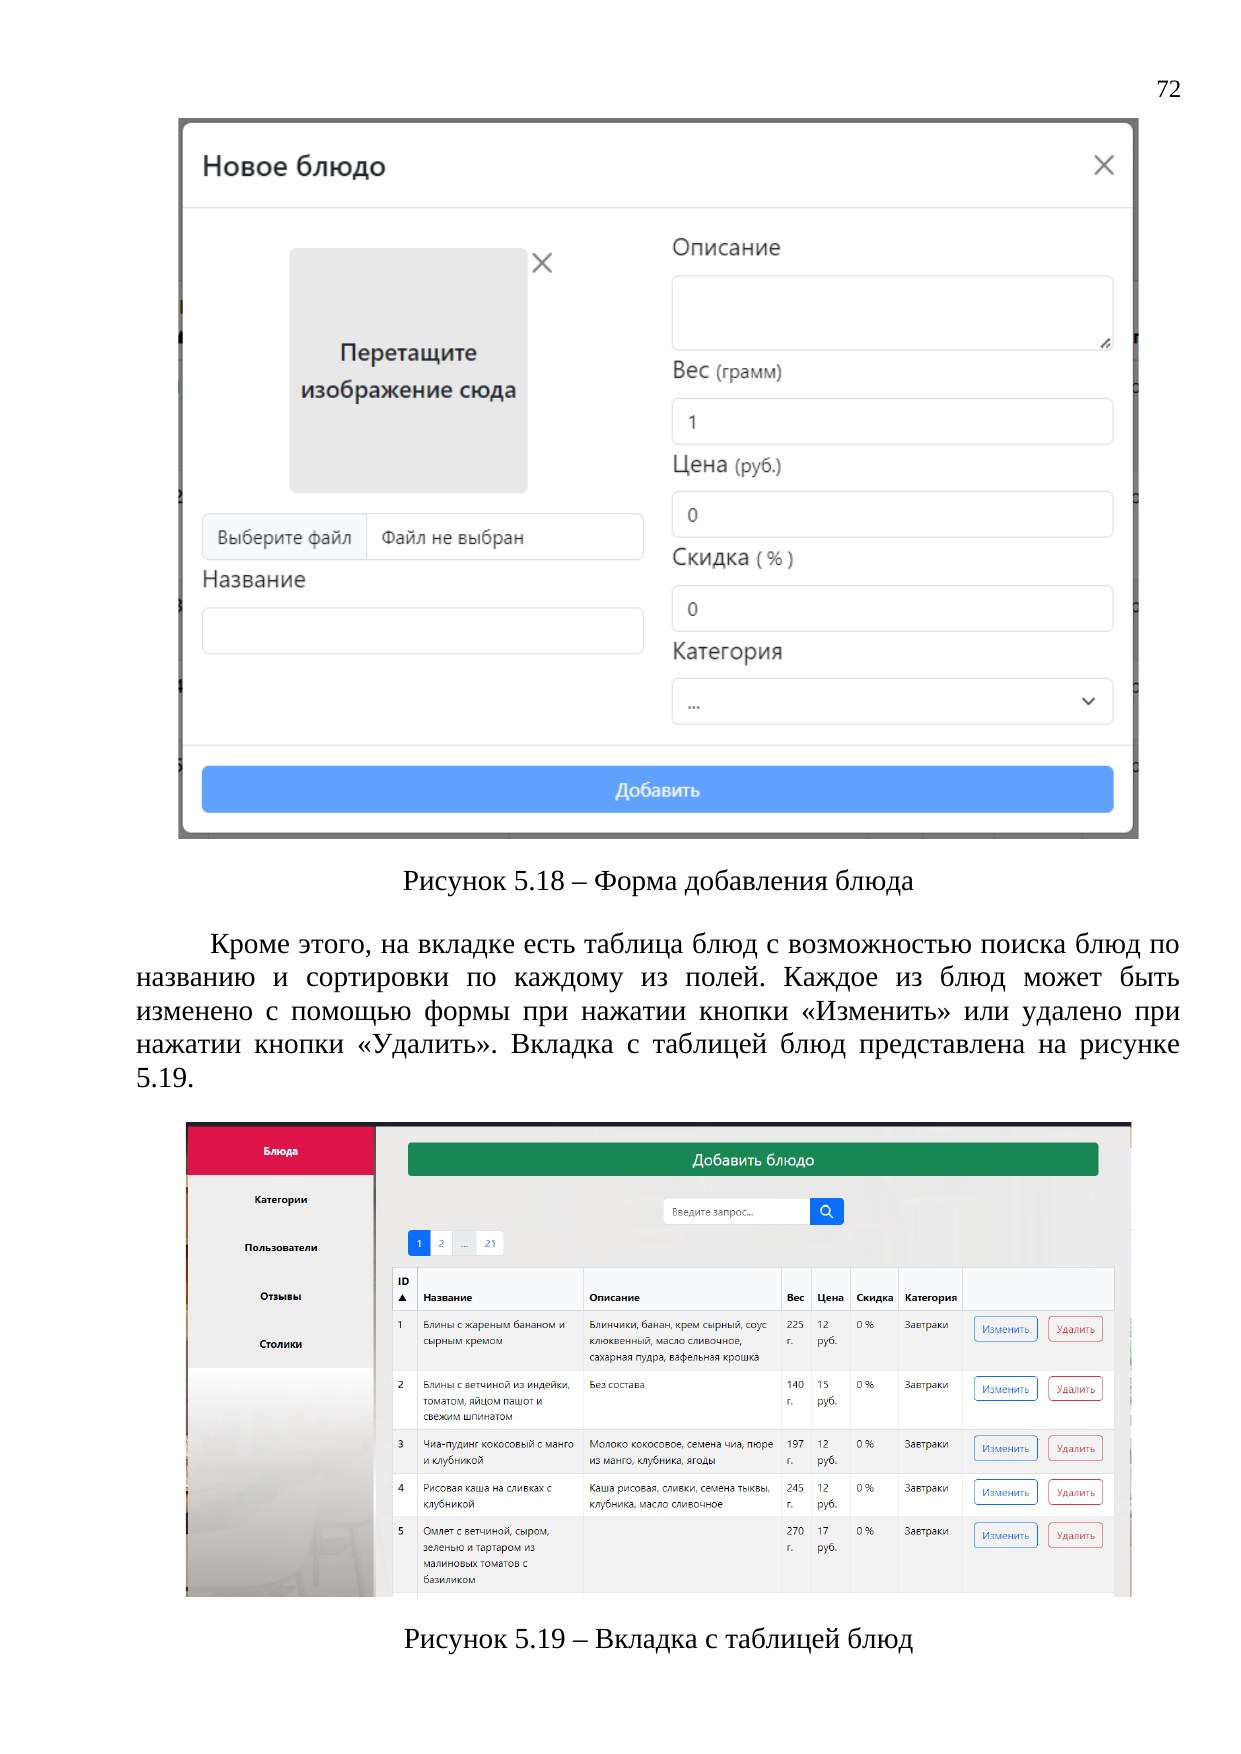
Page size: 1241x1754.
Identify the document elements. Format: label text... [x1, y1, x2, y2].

text Рисунок 5.19 – Вкладка с таблицей блюд [136, 1621, 1181, 1655]
picture [178, 118, 1139, 839]
text Кроме этого, на вкладке есть таблица блюд с возможностью поиска блюд по названию и сортировки по каждому из полей. Каждое из блюд может быть изменено с помощью формы при нажатии кнопки «Изменить» или удалено при нажатии кнопки «Удалить». Вкладка с таблицей блюд представлена на рисунке 5.19. [136, 926, 1181, 1093]
picture [185, 1122, 1132, 1597]
text Рисунок 5.18 – Форма добавления блюда [136, 863, 1181, 897]
